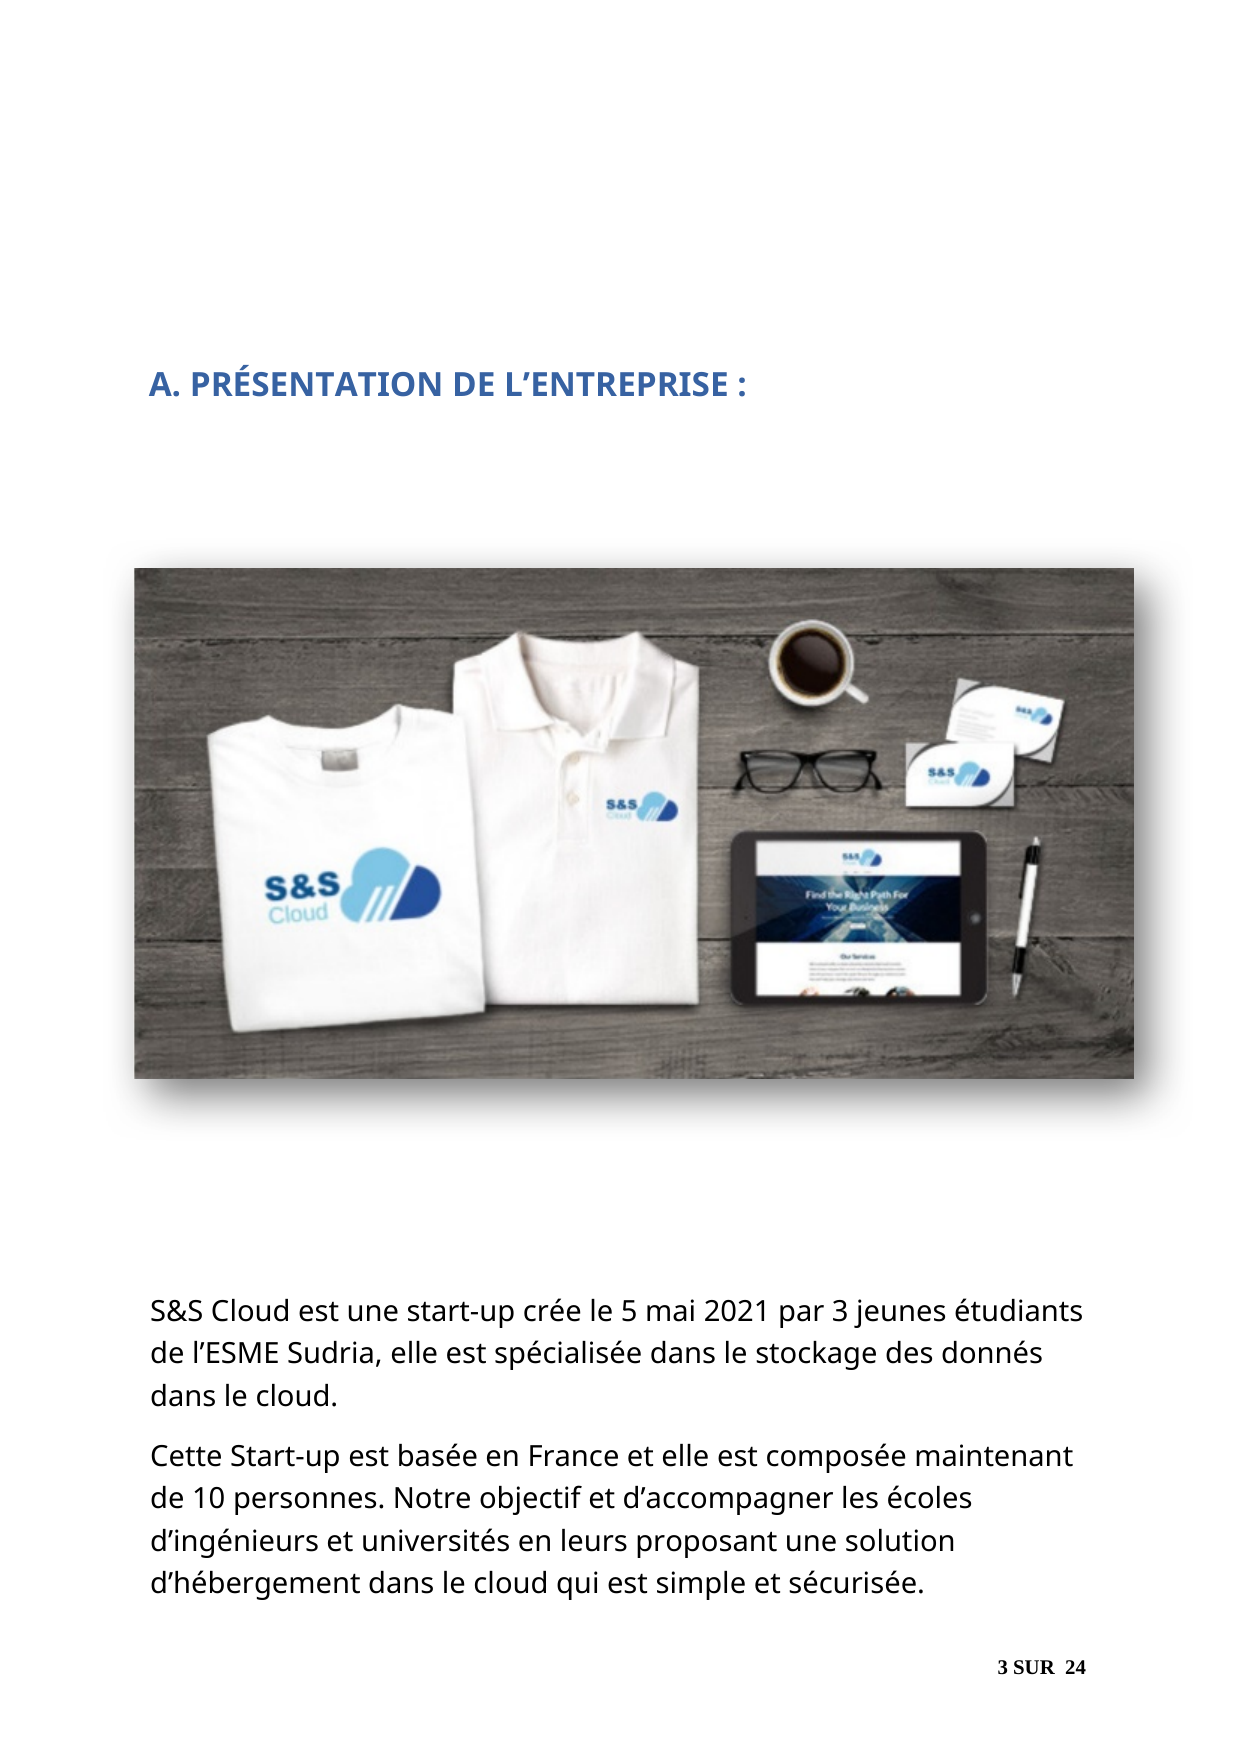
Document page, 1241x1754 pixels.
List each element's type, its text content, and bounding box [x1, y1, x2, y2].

text Cette Start-up est basée en France et elle est composée maintenant de 10 personnes. Notre objectif et d’accompagner les écoles d’ingénieurs et universités en leurs proposant une solution d’hébergement dans le cloud qui est simple et sécurisée. [150, 1435, 1086, 1602]
picture [133, 568, 1134, 1079]
text S&S Cloud est une start-up crée le 5 mai 2021 par 3 jeunes étudiants de l’ESME Sudria, elle est spécialisée dans le stockage des donnés dans le cloud. [150, 1290, 1086, 1415]
text A. PRÉSENTATION DE L’ENTREPRISE : [148, 361, 1086, 406]
